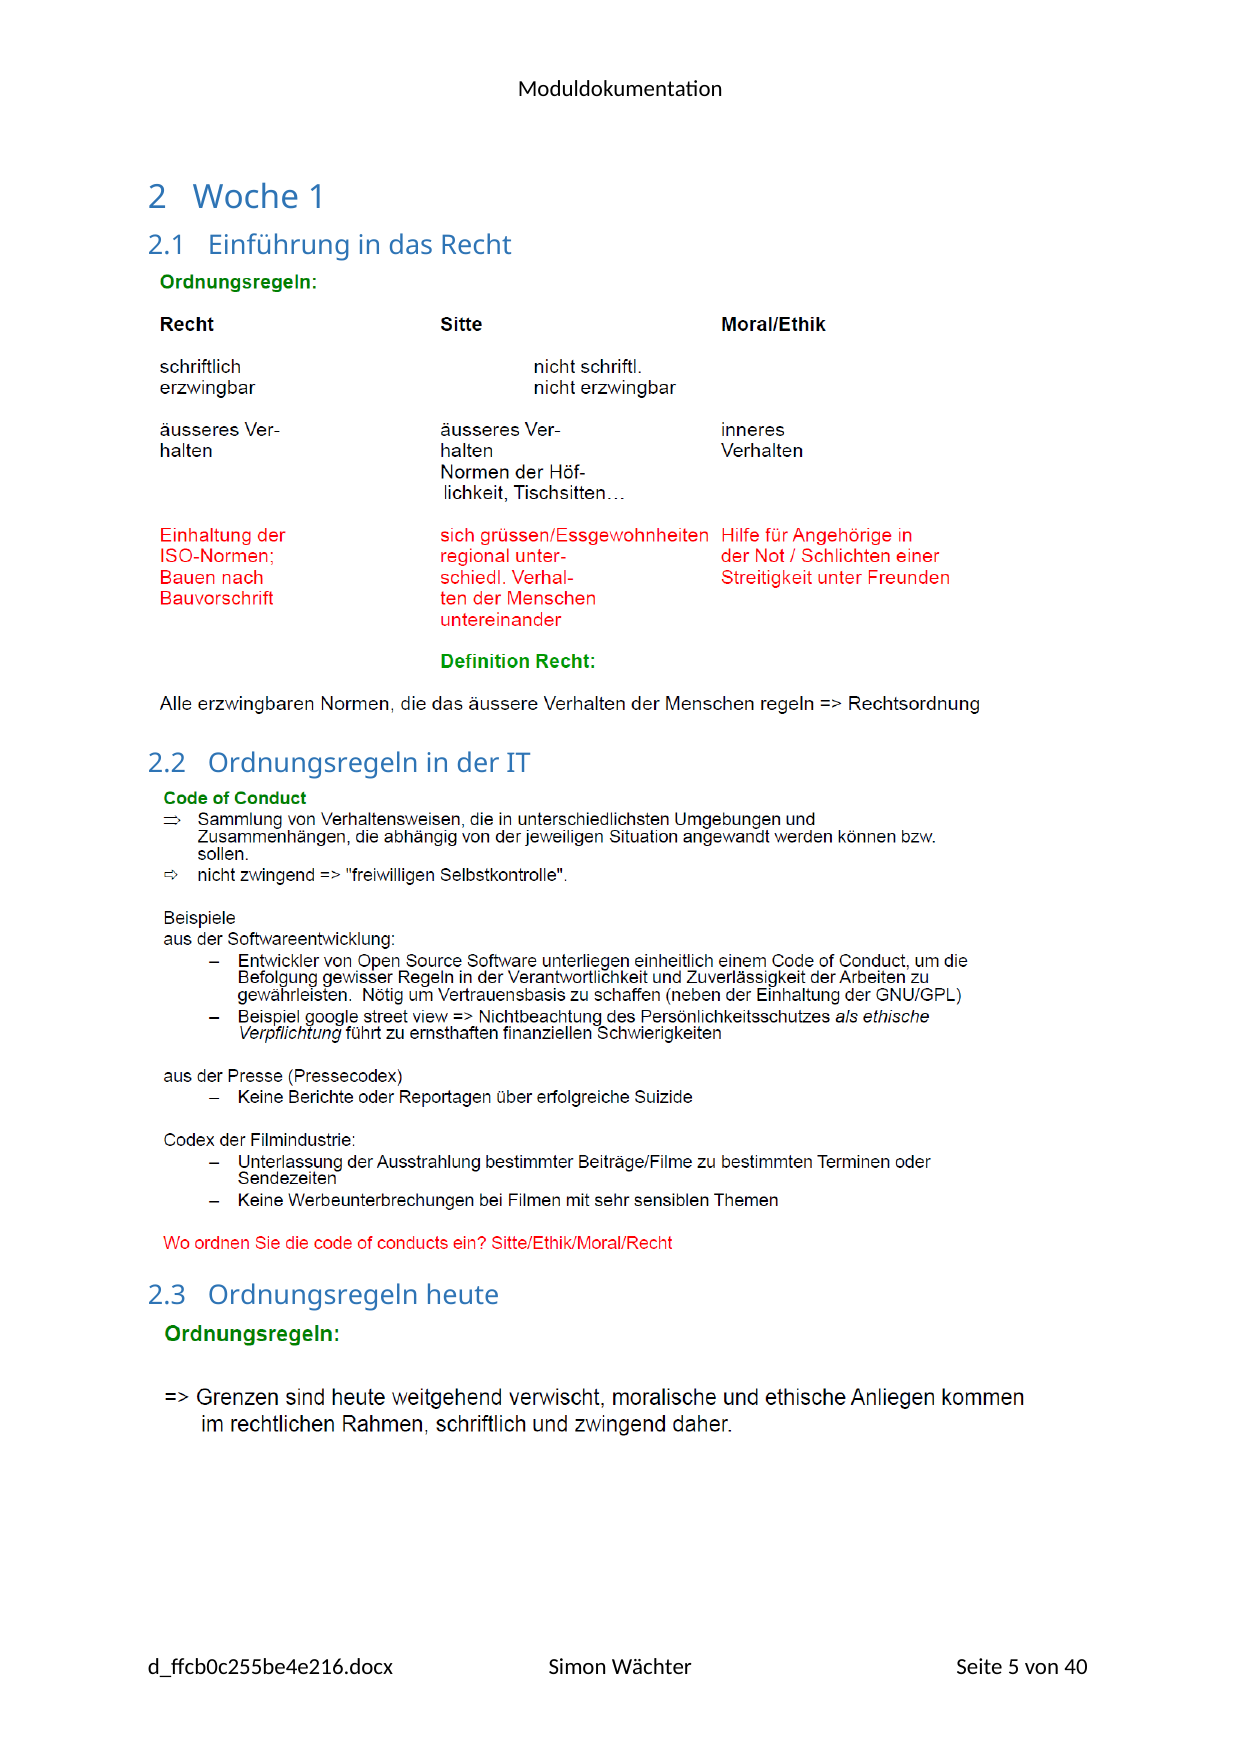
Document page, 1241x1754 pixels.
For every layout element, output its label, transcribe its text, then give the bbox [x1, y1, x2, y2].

subtitle Ordnungsregeln heute [148, 1276, 1093, 1313]
picture [147, 782, 978, 1257]
subtitle Einführung in das Recht [148, 226, 1093, 263]
picture [147, 265, 992, 725]
subtitle Ordnungsregeln in der IT [148, 743, 1093, 780]
picture [147, 1315, 1036, 1453]
subtitle Woche 1 [148, 173, 1093, 218]
